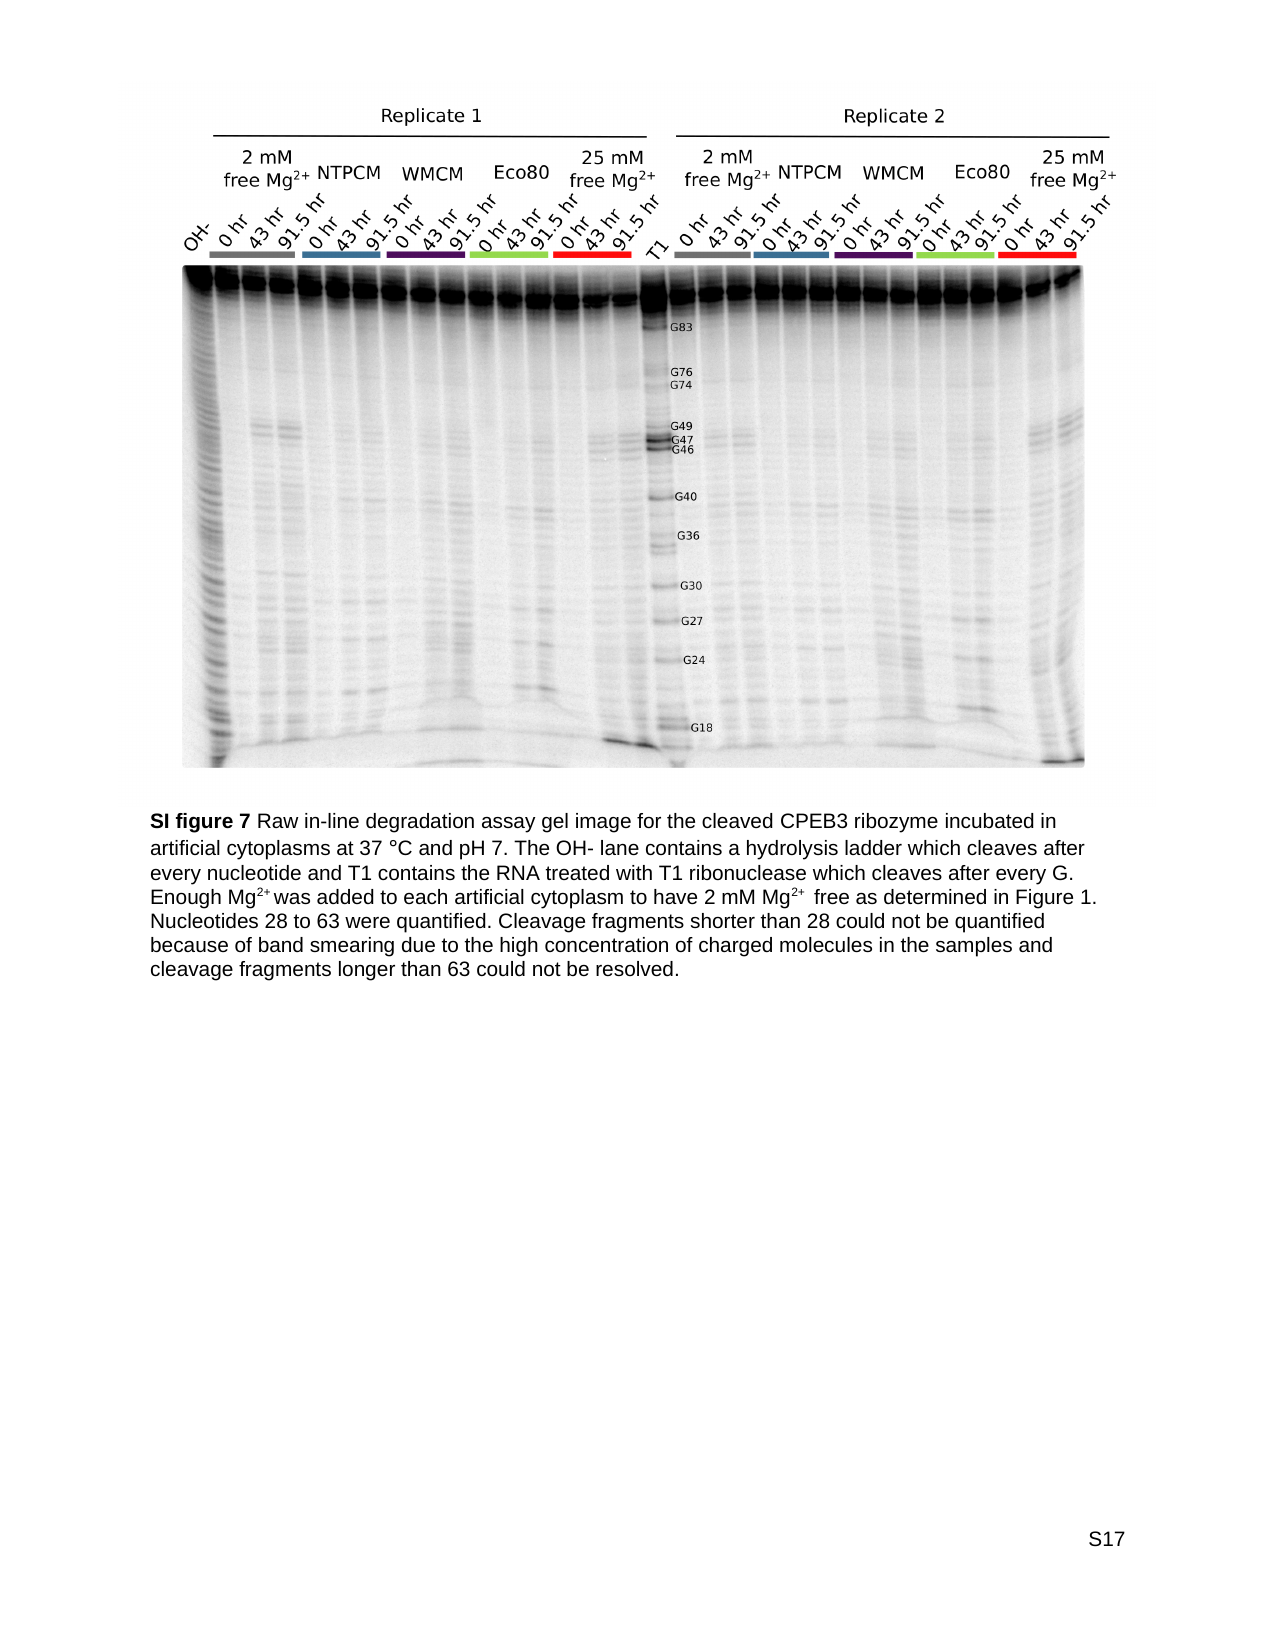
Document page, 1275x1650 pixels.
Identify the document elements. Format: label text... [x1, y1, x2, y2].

text SI figure 7 Raw in-line degradation assay gel image for the cleaved CPEB3 ribozyme incubated in artificial cytoplasms at 37 °C and pH 7. The OH- lane contains a hydrolysis ladder which cleaves after every nucleotide and T1 contains the RNA treated with T1 ribonuclease which cleaves after every G. Enough Mg2+ was added to each artificial cytoplasm to have 2 mM Mg2+ free as determined in Figure 1. Nucleotides 28 to 63 were quantified. Cleavage fragments shorter than 28 could not be quantified because of band smearing due to the high concentration of charged molecules in the samples and cleavage fragments longer than 63 could not be resolved. [150, 807, 1125, 981]
